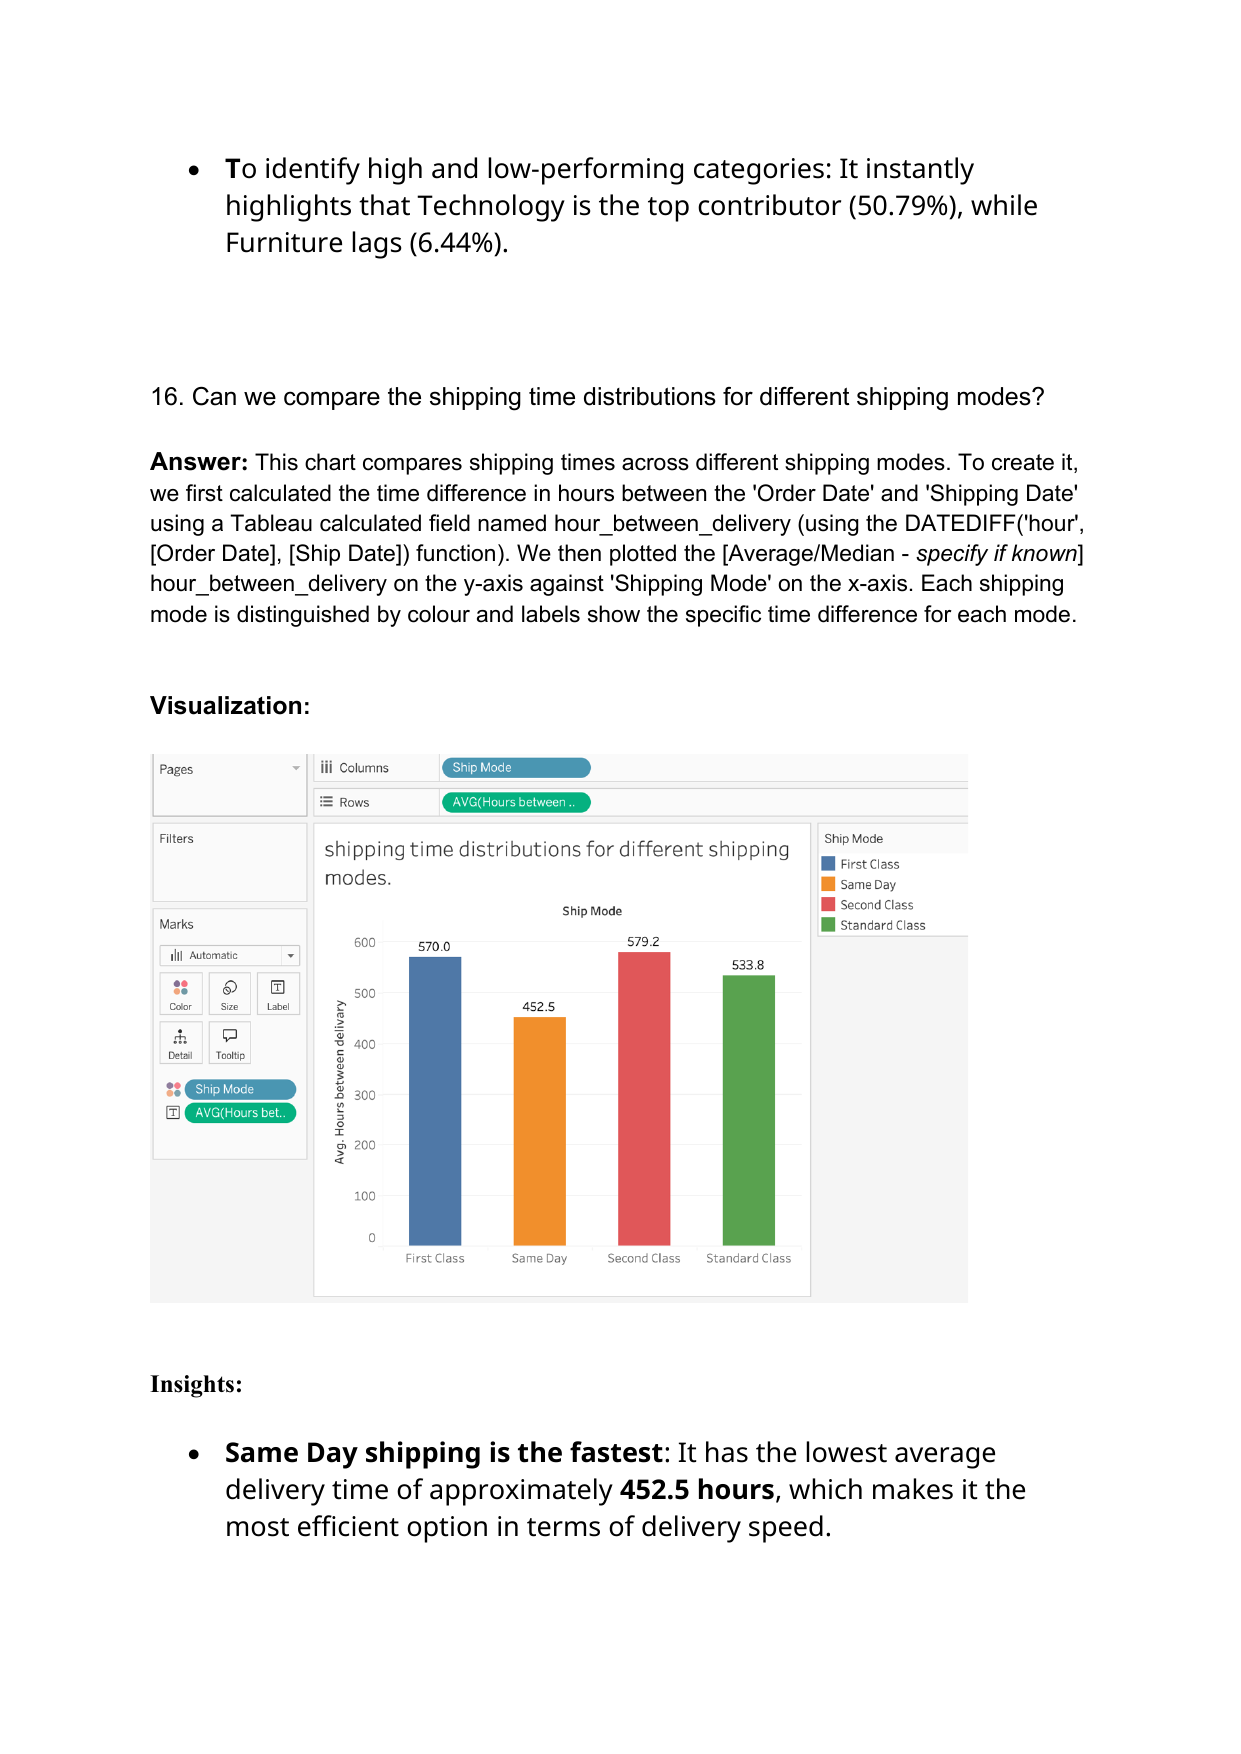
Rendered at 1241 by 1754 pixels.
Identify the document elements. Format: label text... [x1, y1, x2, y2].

text Answer: This chart compares shipping times across different shipping modes. To create it, we first calculated the time difference in hours between the 'Order Date' and 'Shipping Date' using a Tableau calculated field named hour_between_delivery (using the DATEDIFF('hour', [Order Date], [Ship Date]) function). We then plotted the [Average/Median - specify if known] hour_between_delivery on the y-axis against 'Shipping Mode' on the x-axis. Each shipping mode is distinguished by colour and labels show the specific time difference for each mode. [150, 447, 1090, 627]
text Visualization: [150, 691, 1090, 720]
list Same Day shipping is the fastest: It has the lowest average delivery time of approximately 452.5 hours, which makes it the most efficient option in terms of delivery speed. [187, 1434, 1090, 1544]
list To identify high and low-performing categories: It instantly highlights that Technology is the top contributor (50.79%), while Furniture lags (6.44%). [187, 150, 1090, 261]
text Insights: [150, 1370, 1090, 1398]
text 16. Can we compare the shipping time distributions for different shipping modes? [150, 382, 1090, 411]
picture [150, 754, 969, 1303]
